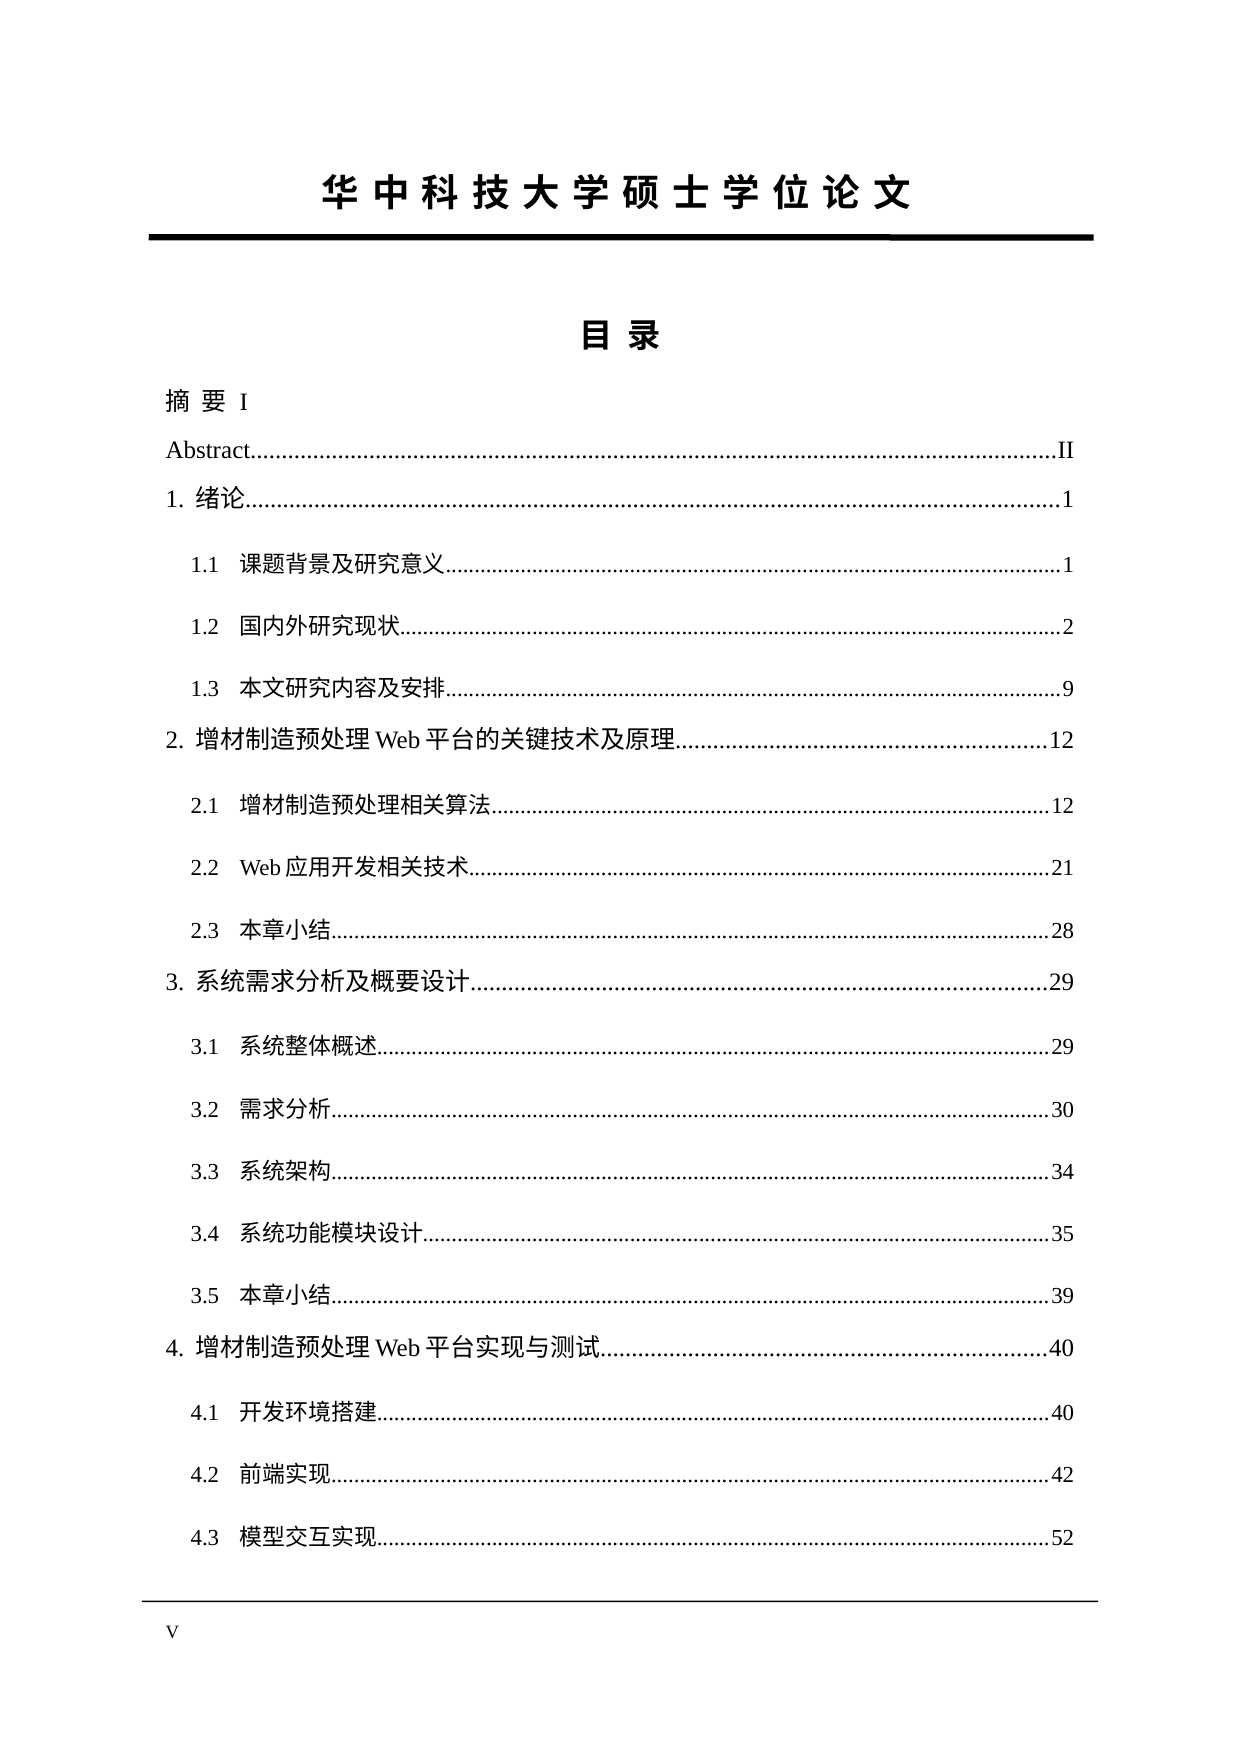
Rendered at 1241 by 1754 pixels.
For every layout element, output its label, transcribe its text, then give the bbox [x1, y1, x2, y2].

text 4. 增材制造预处理Web平台实现与测试 40 [165, 1327, 1075, 1363]
text 目 录 [165, 309, 1075, 357]
text 4.3 模型交互实现 52 [190, 1518, 1075, 1552]
text 2.1 增材制造预处理相关算法 12 [190, 787, 1075, 820]
text 1.2 国内外研究现状 2 [190, 608, 1075, 641]
text 3.3 系统架构 34 [190, 1153, 1075, 1186]
text 1.3 本文研究内容及安排 9 [190, 670, 1075, 703]
text 2.2 Web应用开发相关技术 21 [190, 849, 1075, 882]
text 2. 增材制造预处理Web平台的关键技术及原理 12 [165, 720, 1075, 756]
text 4.1 开发环境搭建 40 [190, 1394, 1075, 1427]
text Abstract II [165, 436, 1075, 464]
text 2.3 本章小结 28 [190, 911, 1075, 945]
text 1.1 课题背景及研究意义 1 [190, 546, 1075, 579]
text 3.4 系统功能模块设计 35 [190, 1215, 1075, 1248]
text 摘 要 I [165, 381, 1075, 417]
text 4.2 前端实现 42 [190, 1456, 1075, 1489]
text 3. 系统需求分析及概要设计 29 [165, 961, 1075, 997]
text 1. 绪论 1 [165, 479, 1075, 515]
text 3.2 需求分析 30 [190, 1090, 1075, 1124]
text 3.1 系统整体概述 29 [190, 1028, 1075, 1061]
text 3.5 本章小结 39 [190, 1277, 1075, 1311]
